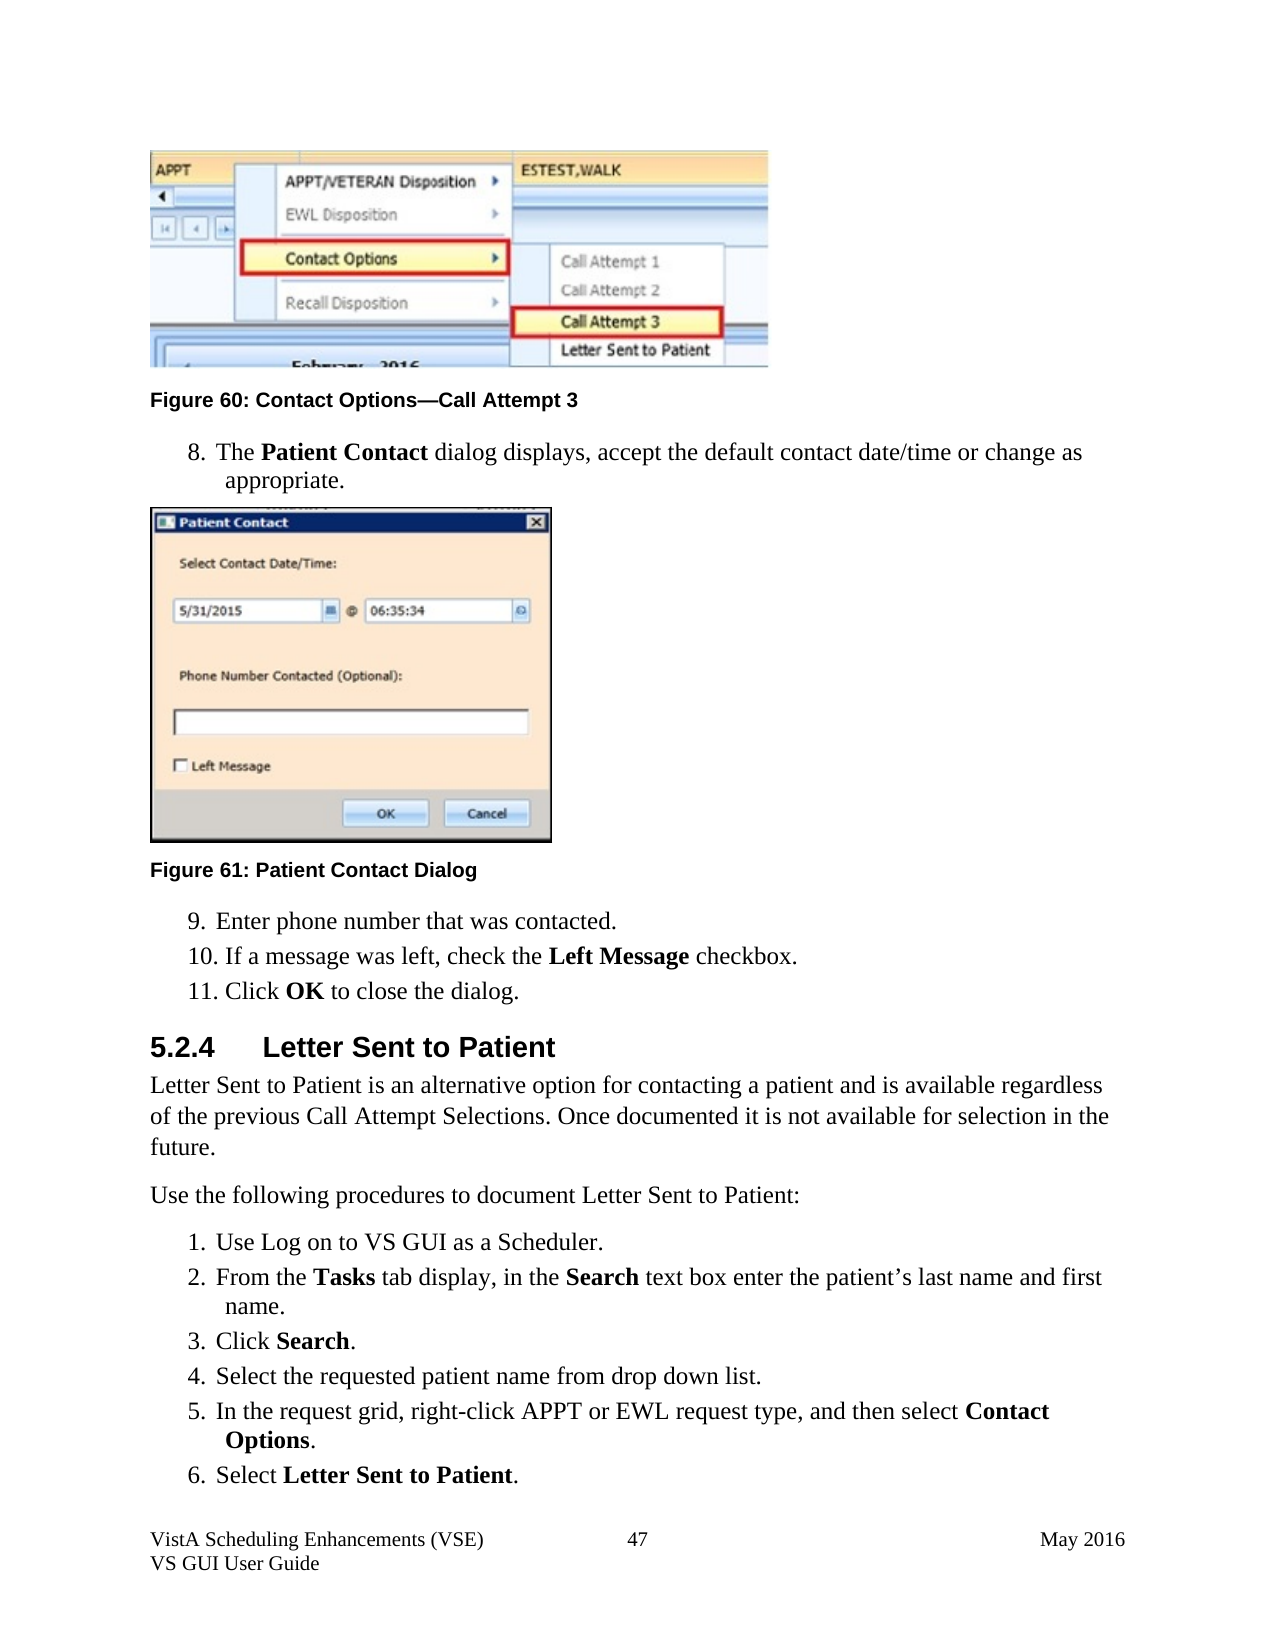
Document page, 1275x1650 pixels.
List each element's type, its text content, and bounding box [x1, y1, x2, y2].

text Use the following procedures to document Letter Sent to Patient: [150, 1180, 1125, 1208]
text Letter Sent to Patient is an alternative option for contacting a patient and is available regardless of the previous Call Attempt Selections. Once documented it is not available for selection in the future. [150, 1070, 1125, 1161]
list Use Log on to VS GUI as a Scheduler. [187, 1227, 1125, 1256]
list Select the requested patient name from drop down list. [187, 1361, 1125, 1390]
list Enter phone number that was contacted. [187, 906, 1125, 935]
list If a message was left, check the Left Message checkbox. [187, 941, 1125, 970]
picture [150, 150, 773, 369]
picture [151, 508, 551, 842]
subtitle Letter Sent to Patient [150, 1030, 1125, 1064]
list In the request grid, right-click APPT or EWL request type, and then select Contact Options. [187, 1396, 1125, 1454]
list From the Tasks tab display, in the Search text box enter the patient’s last name and first name. [187, 1262, 1125, 1320]
list The Patient Contact dialog displays, accept the default contact date/time or change as appropriate. [187, 437, 1125, 494]
list Click Search. [187, 1326, 1125, 1355]
list Select Letter Sent to Patient. [187, 1460, 1125, 1489]
list Click OK to close the dialog. [187, 976, 1125, 1005]
